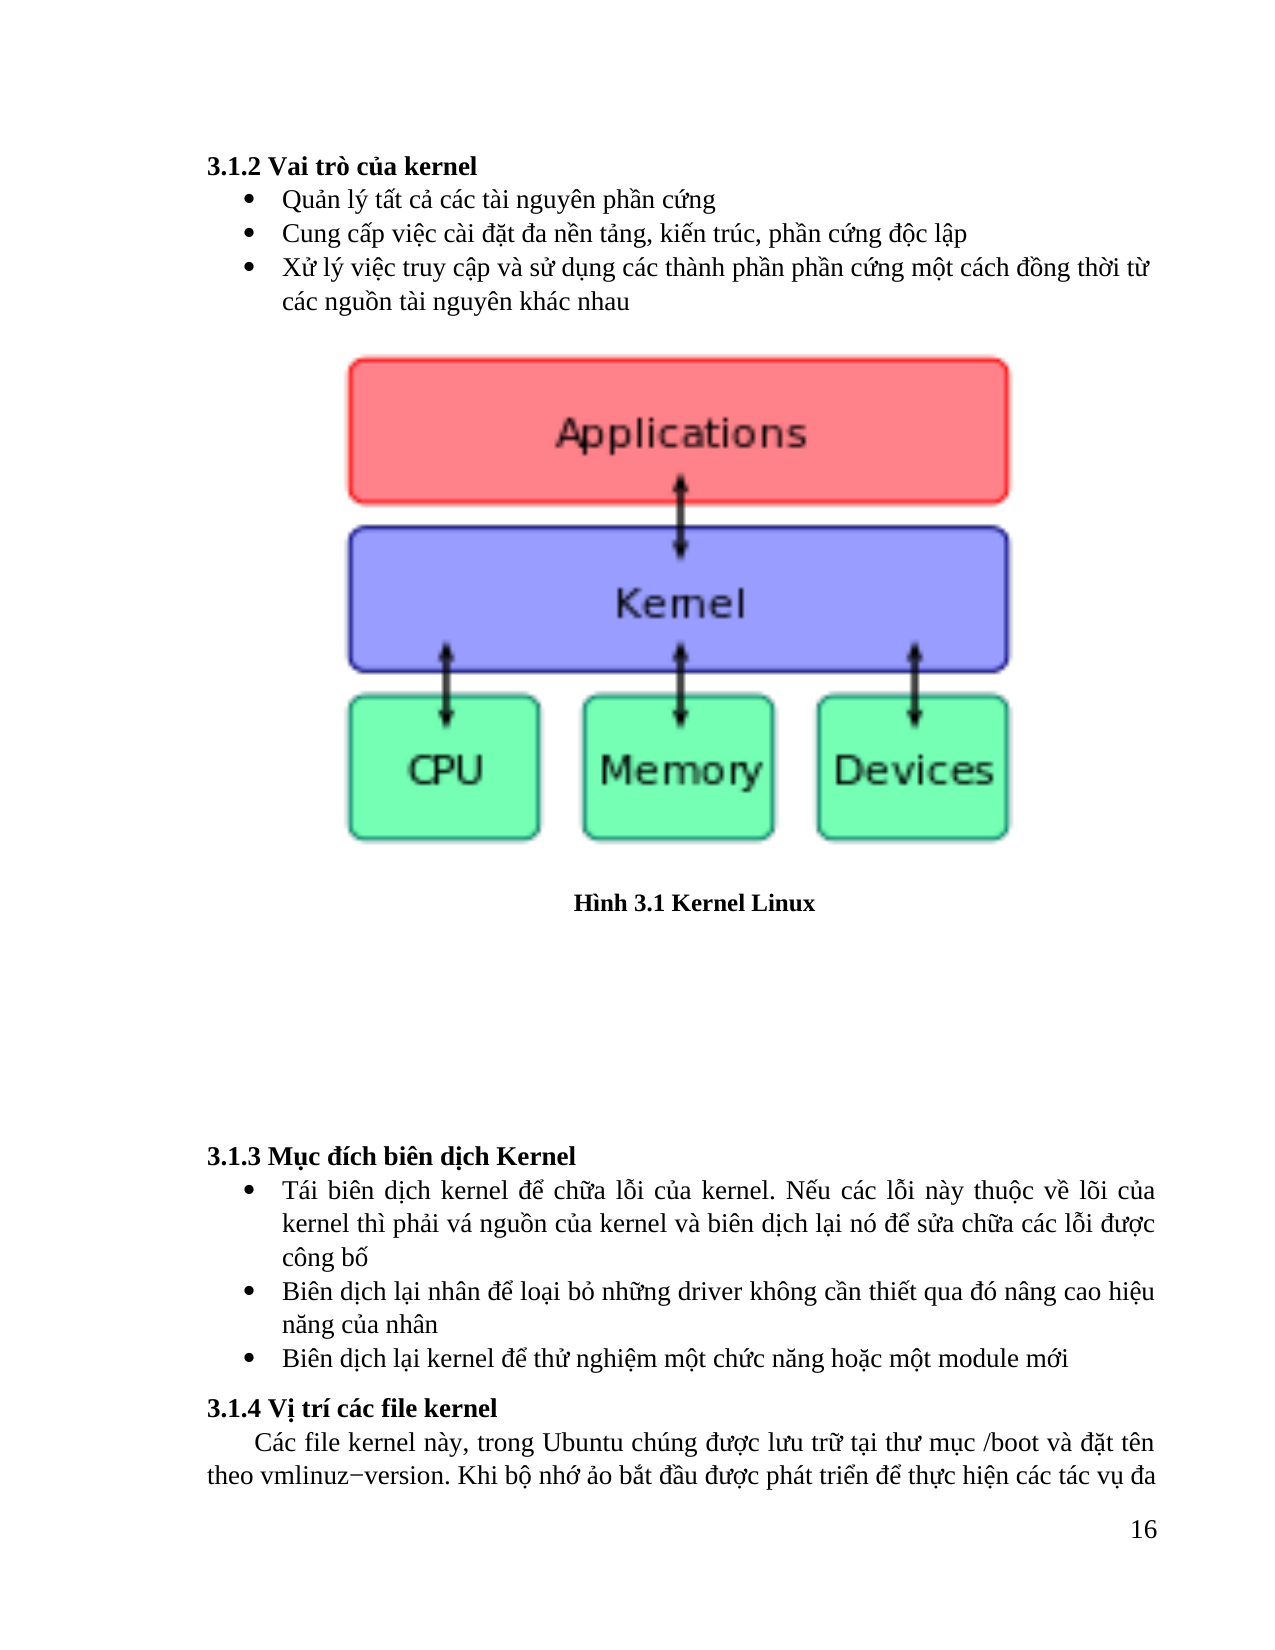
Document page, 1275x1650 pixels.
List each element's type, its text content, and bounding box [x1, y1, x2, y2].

list Cung cấp việc cài đặt đa nền tảng, kiến trúc, phần cứng độc lập [244, 217, 1157, 248]
picture [323, 335, 1041, 871]
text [207, 1426, 1157, 1490]
subtitle 3.1.2 Vai trò của kernel [207, 150, 1157, 181]
list Biên dịch lại nhân để loại bỏ những driver không cần thiết qua đó nâng cao hiệu năng của nhân [244, 1274, 1157, 1339]
subtitle 3.1.4 Vị trí các file kernel [207, 1392, 1157, 1423]
list Biên dịch lại kernel để thử nghiệm một chức năng hoặc một module mới [244, 1342, 1157, 1373]
list Xử lý việc truy cập và sử dụng các thành phần phần cứng một cách đồng thời từ các nguồn tài nguyên khác nhau [244, 251, 1157, 316]
list Quản lý tất cả các tài nguyên phần cứng [244, 183, 1157, 215]
subtitle 3.1.3 Mục đích biên dịch Kernel [207, 1140, 1157, 1171]
list Tái biên dịch kernel để chữa lỗi của kernel. Nếu các lỗi này thuộc về lõi của kernel thì phải vá nguồn của kernel và biên dịch lại nó để sửa chữa các lỗi được công bố [244, 1174, 1157, 1272]
